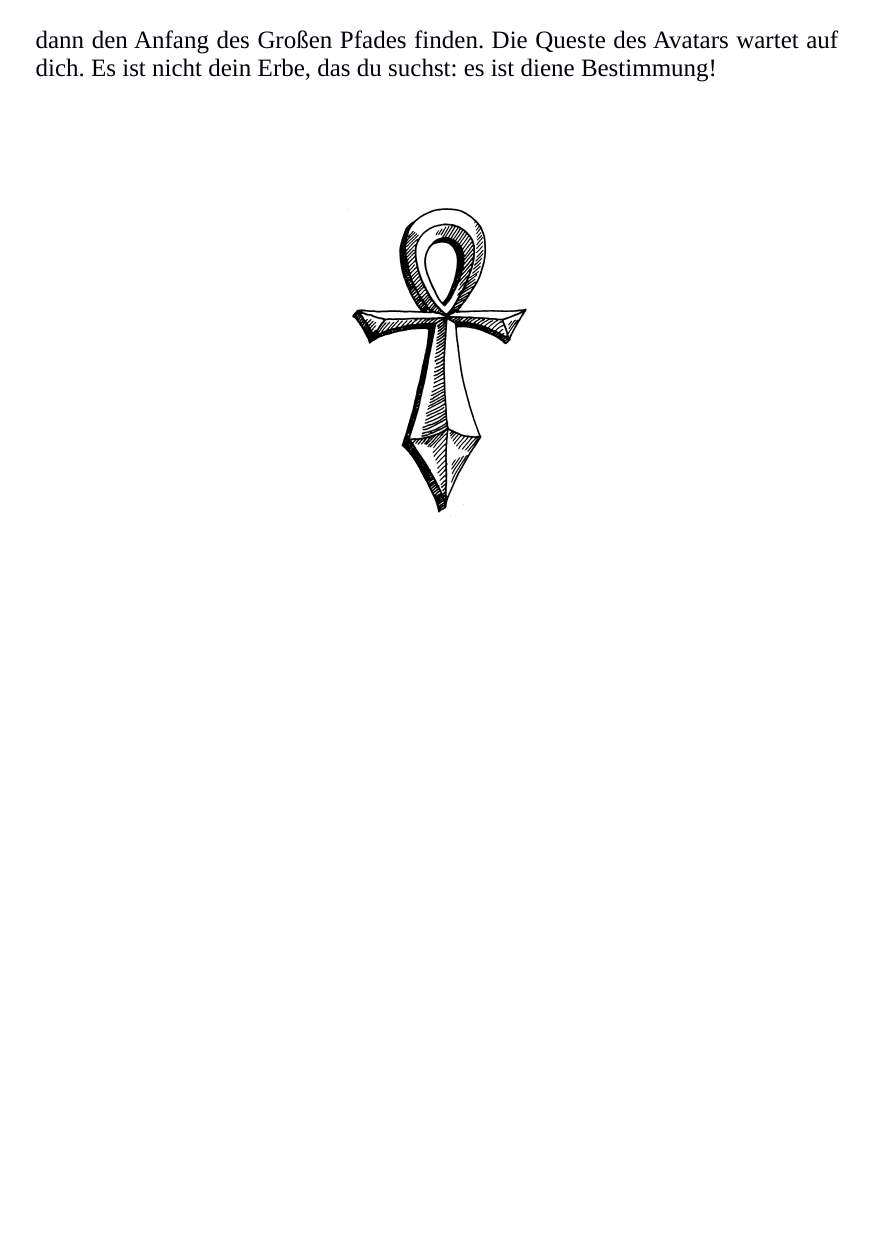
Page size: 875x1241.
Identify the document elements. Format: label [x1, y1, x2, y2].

picture [313, 197, 561, 526]
text [35, 25, 839, 82]
